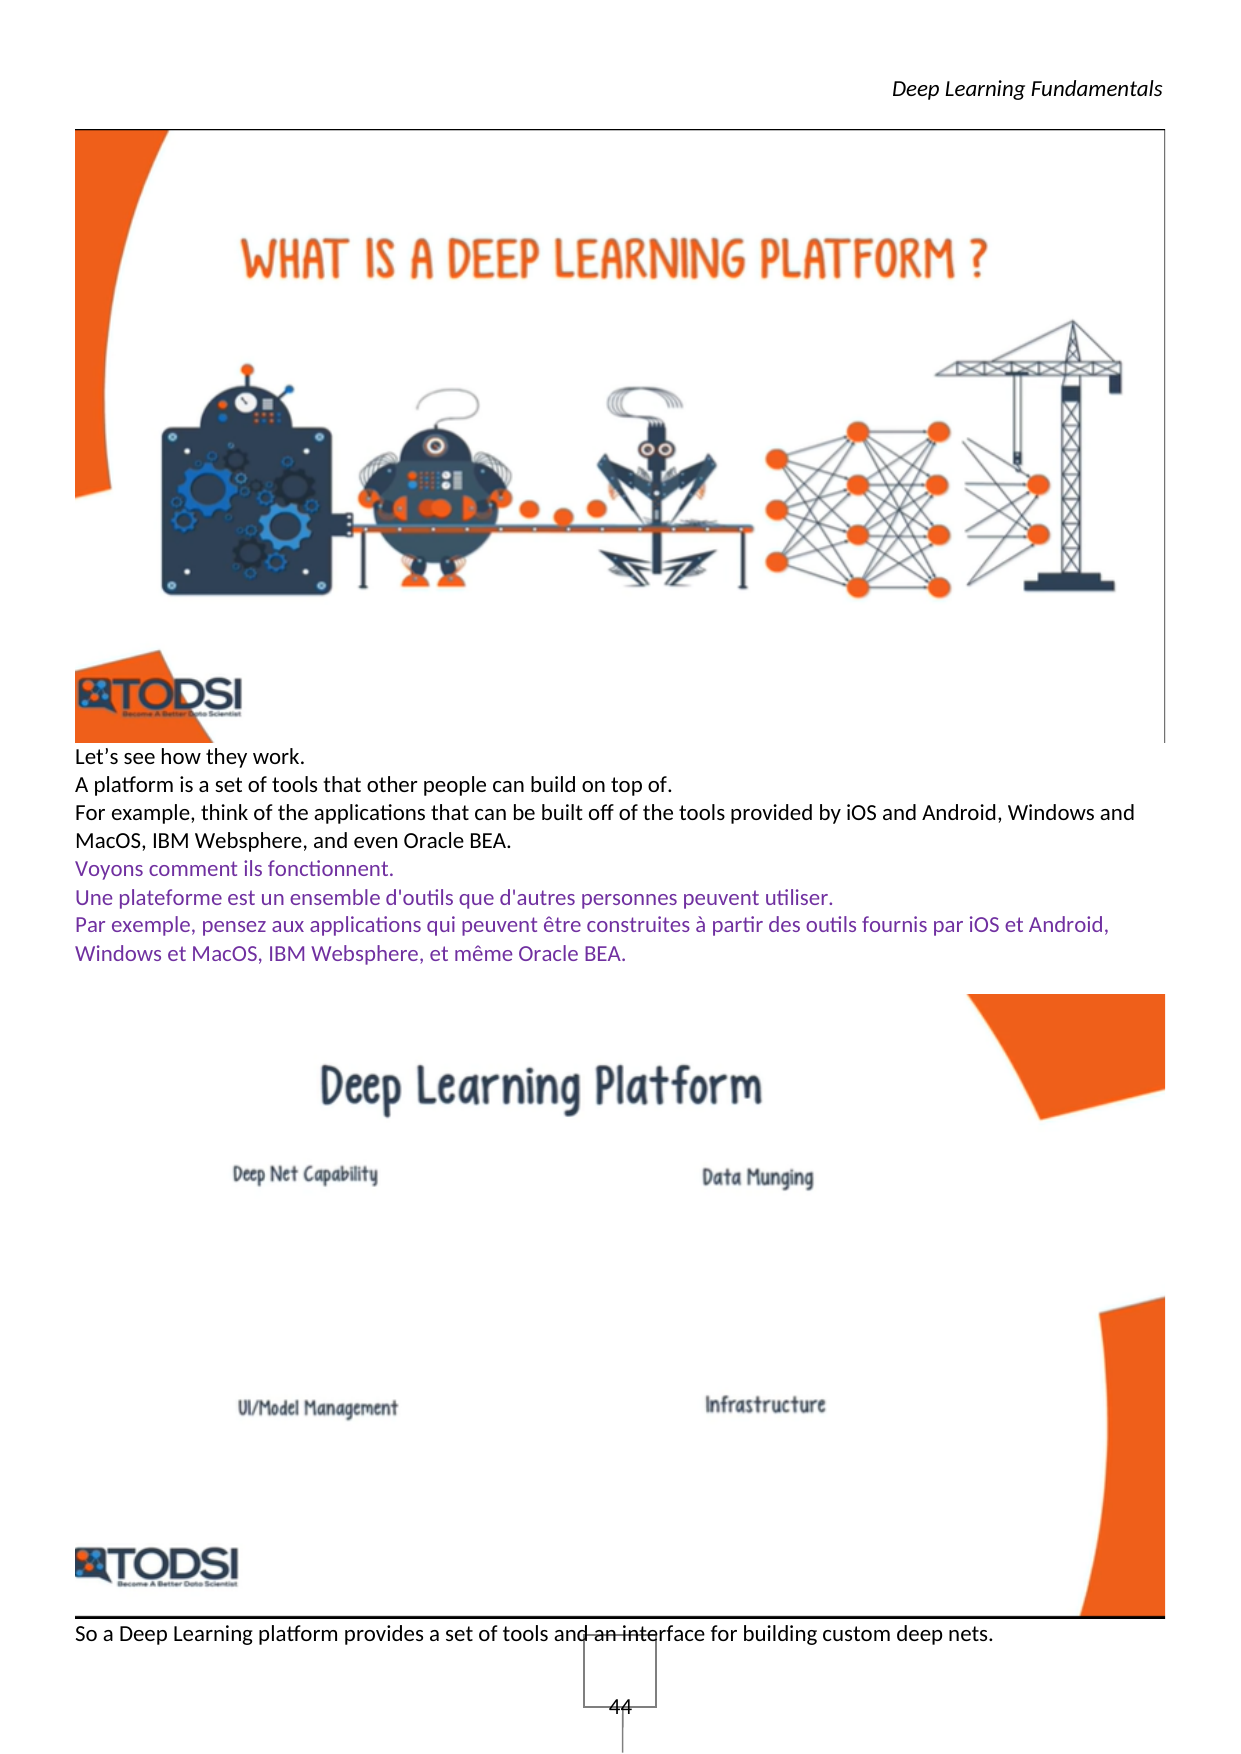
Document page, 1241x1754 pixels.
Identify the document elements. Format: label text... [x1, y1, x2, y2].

text Voyons comment ils fonctionnent. [75, 854, 1165, 883]
text Par exemple, pensez aux applications qui peuvent être construites à partir des outils fournis par iOS et Android, Windows et MacOS, IBM Websphere, et même Oracle BEA. [75, 911, 1165, 967]
text A platform is a set of tools that other people can build on top of. [75, 771, 1165, 798]
text For example, think of the applications that can be built off of the tools provided by iOS and Android, Windows and MacOS, IBM Websphere, and even Oracle BEA. [75, 798, 1165, 854]
picture [75, 994, 1166, 1619]
text So a Deep Learning platform provides a set of tools and an interface for building custom deep nets. [75, 1619, 1165, 1647]
text Let’s see how they work. [75, 743, 1165, 771]
picture [75, 129, 1166, 743]
text Une plateforme est un ensemble d'outils que d'autres personnes peuvent utiliser. [75, 883, 1165, 911]
